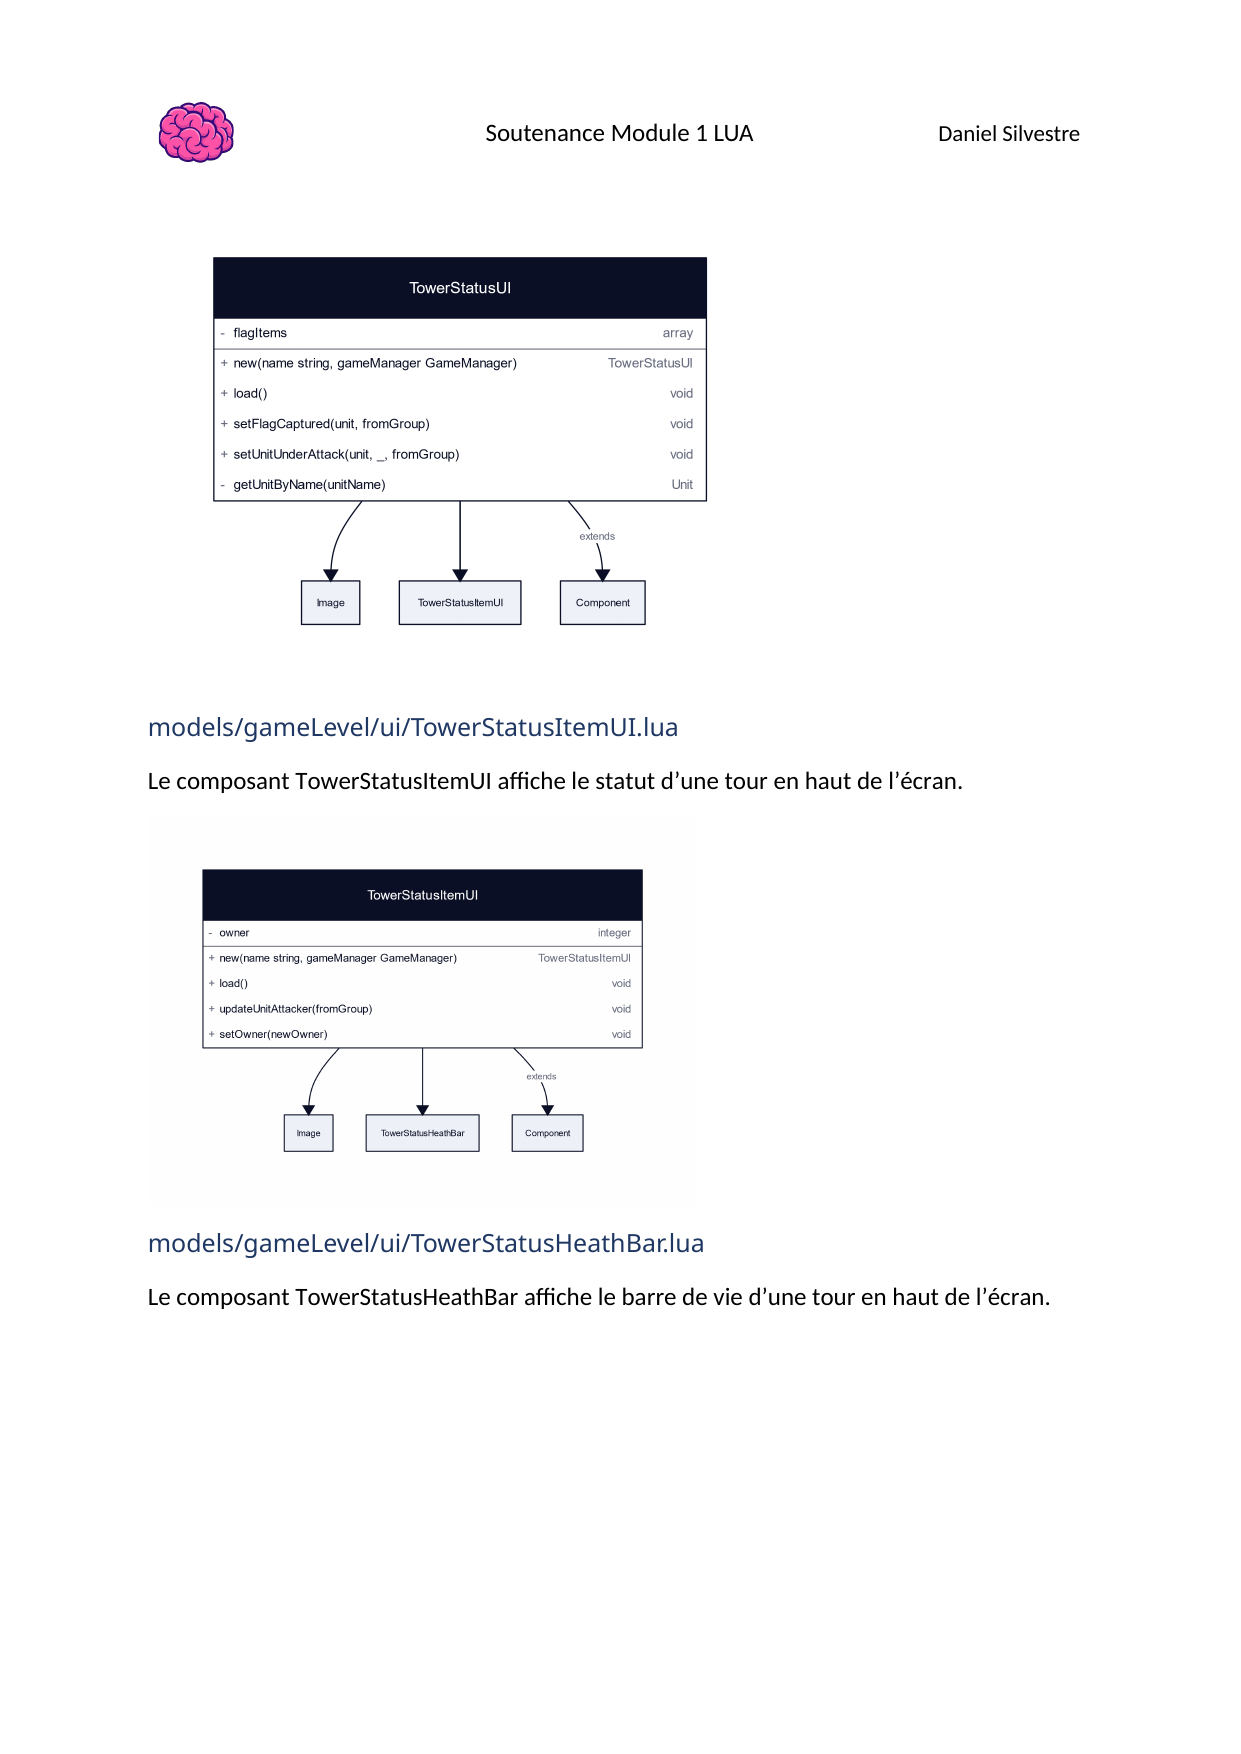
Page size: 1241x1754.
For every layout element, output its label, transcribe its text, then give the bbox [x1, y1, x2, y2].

text Le composant TowerStatusItemUI affiche le statut d’une tour en haut de l’écran. [148, 765, 1093, 796]
text Le composant TowerStatusHeathBar affiche le barre de vie d’une tour en haut de l’écran. [148, 1281, 1093, 1312]
subtitle models/gameLevel/ui/TowerStatusItemUI.lua [148, 709, 1093, 743]
picture [158, 101, 234, 164]
subtitle models/gameLevel/ui/TowerStatusHeathBar.lua [148, 1226, 1093, 1260]
picture [147, 191, 773, 691]
picture [147, 814, 698, 1207]
